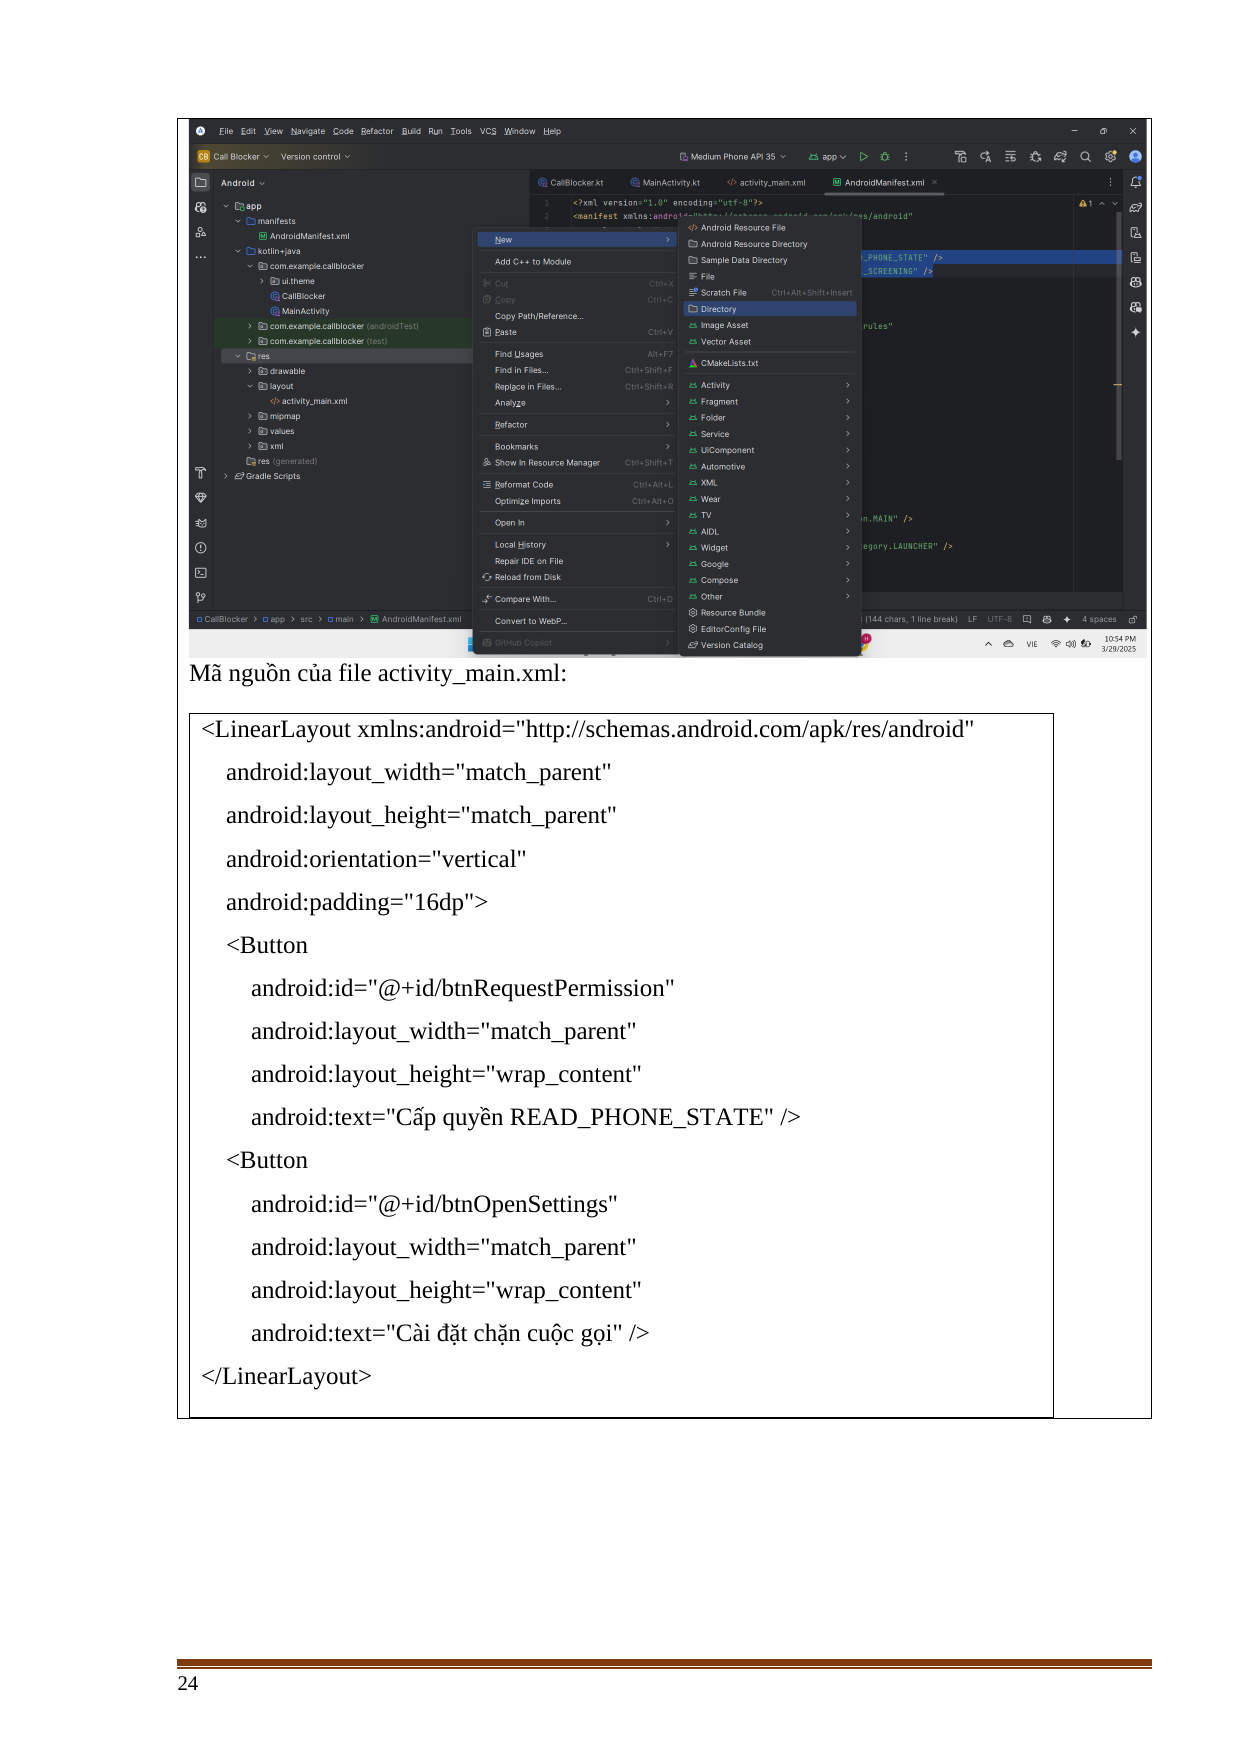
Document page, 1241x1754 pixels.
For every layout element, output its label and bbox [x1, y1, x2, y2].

table_header [178, 119, 1151, 1418]
picture [188, 119, 1147, 658]
